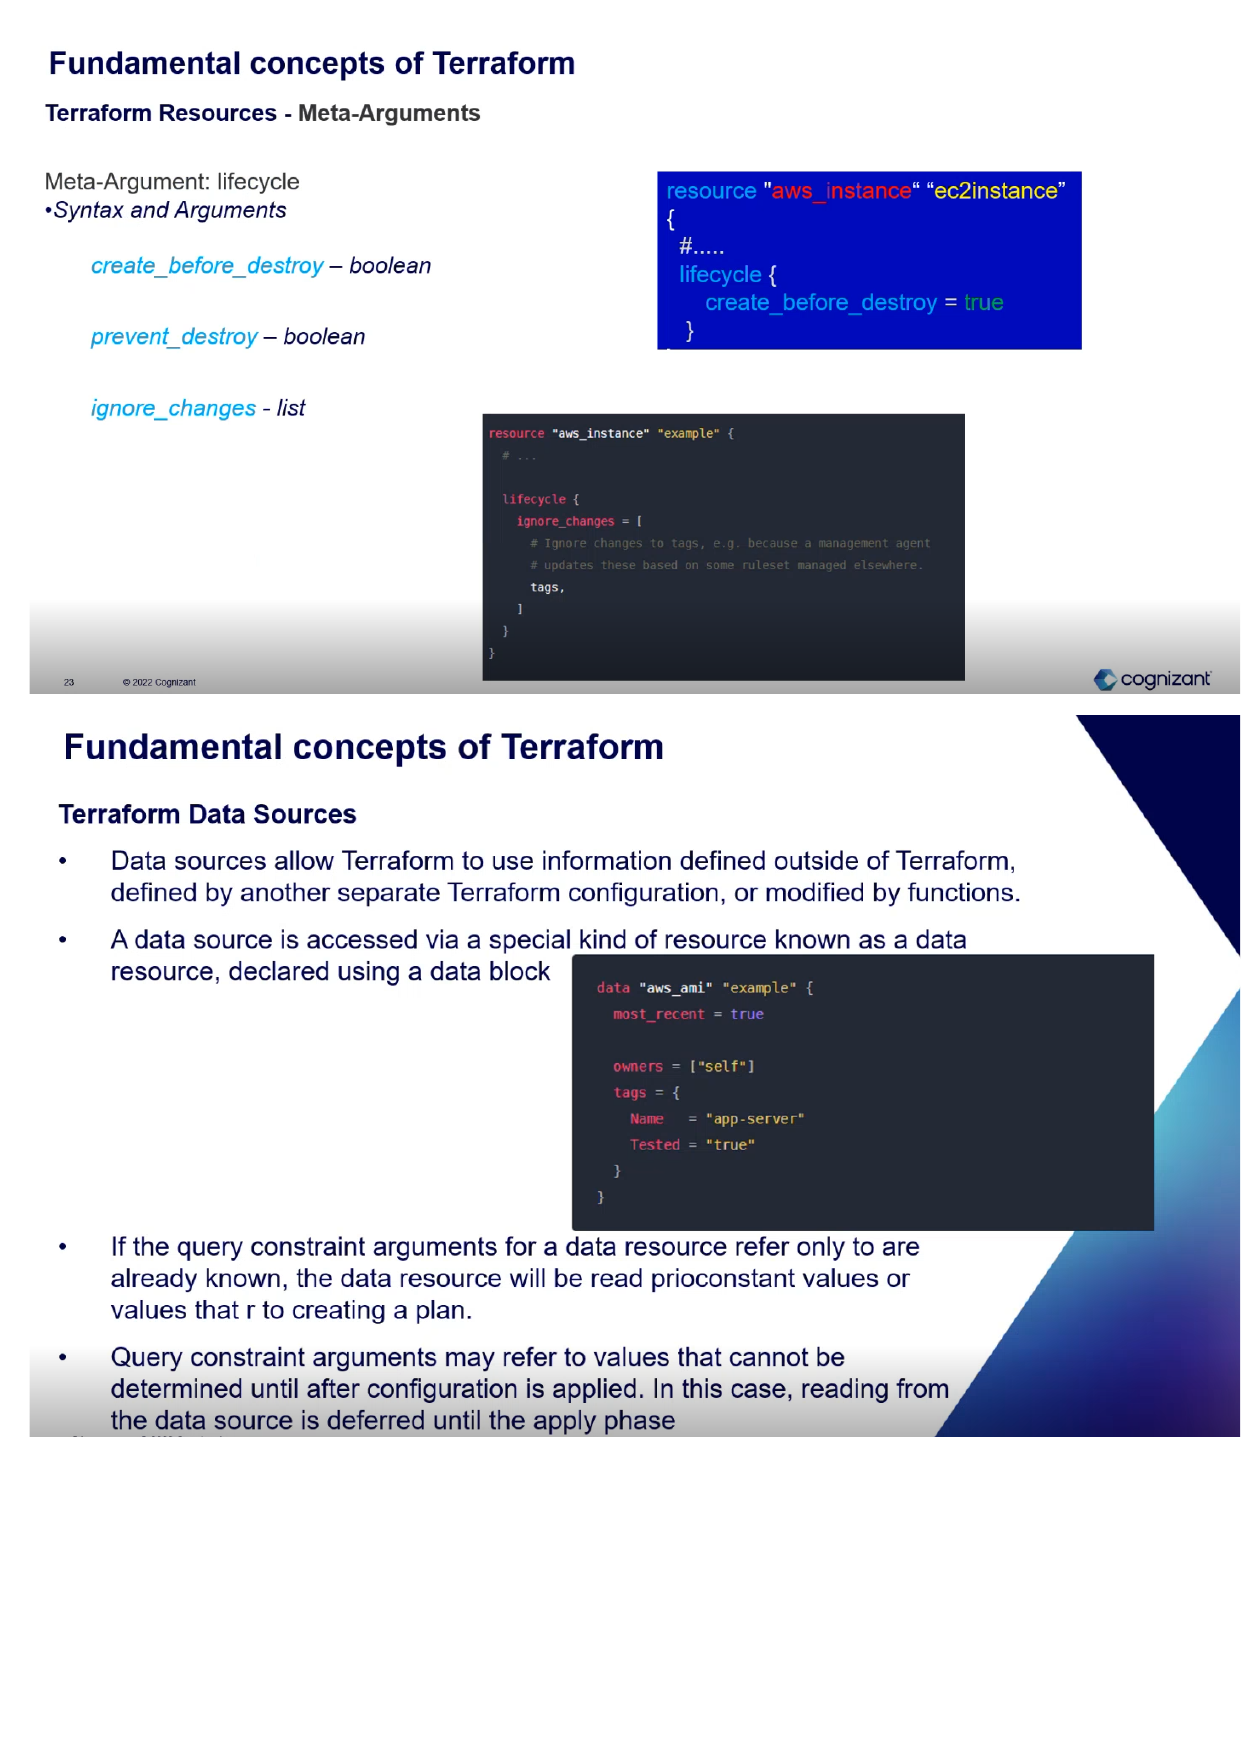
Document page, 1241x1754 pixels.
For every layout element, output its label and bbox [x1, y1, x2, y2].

picture [29, 29, 1241, 694]
picture [29, 715, 1241, 1437]
